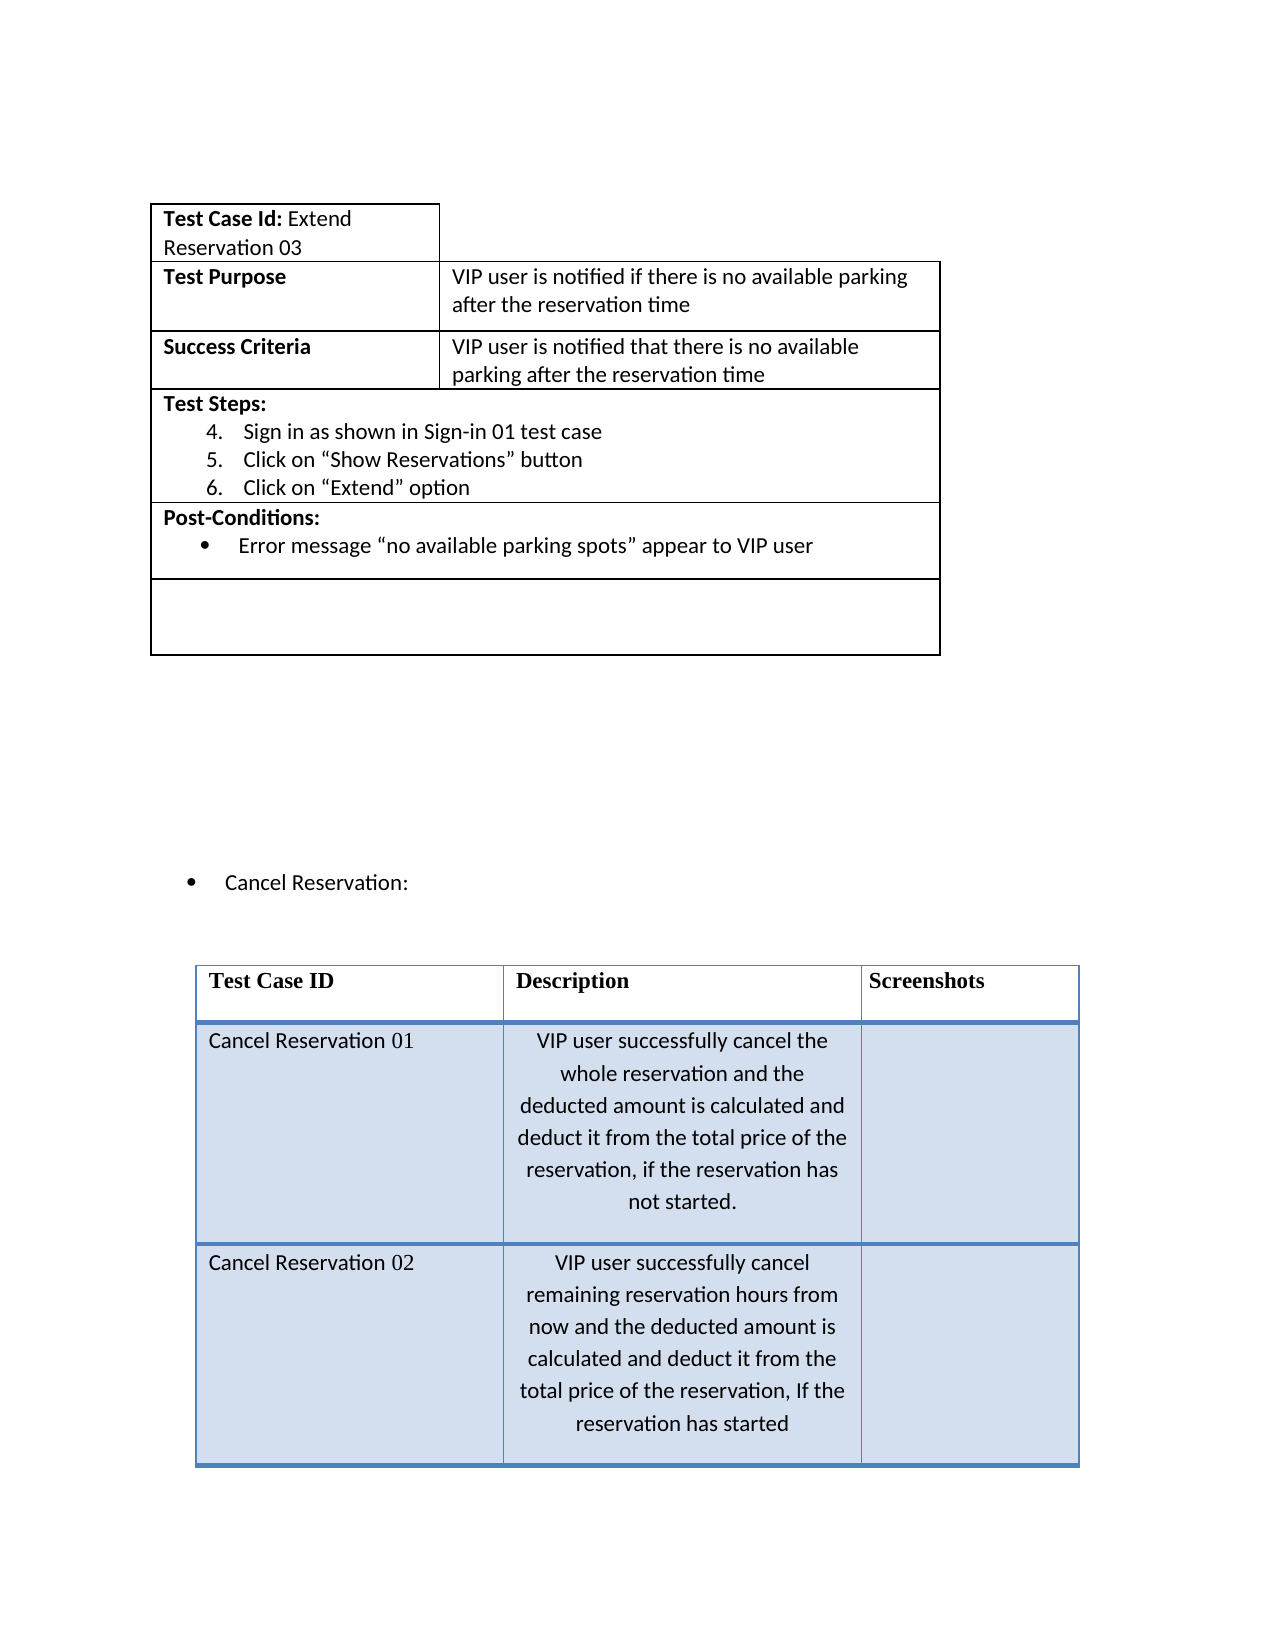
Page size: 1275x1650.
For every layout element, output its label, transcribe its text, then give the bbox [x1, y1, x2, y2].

table_header Description [504, 966, 861, 1020]
table_cell Cancel Reservation 02 [197, 1246, 503, 1463]
table_cell Post-Conditions: Error message “no available parking spots” appear to VIP user [152, 503, 939, 578]
table_cell Test Steps: Sign in as shown in Sign-in 01 test case Click on “Show Reservations” button Click on “Extend” option [152, 390, 939, 502]
table_cell [862, 1246, 1078, 1463]
table_cell VIP user successfully cancel the whole reservation and the deducted amount is calculated and deduct it from the total price of the reservation, if the reservation has not started. [504, 1025, 861, 1242]
table_cell VIP user successfully cancel remaining reservation hours from now and the deducted amount is calculated and deduct it from the total price of the reservation, If the reservation has started [504, 1246, 861, 1463]
table_cell VIP user is notified if there is no available parking after the reservation time [440, 262, 939, 330]
table_header Test Case ID [197, 966, 503, 1020]
table_cell Cancel Reservation 01 [197, 1025, 503, 1242]
table_cell [862, 1025, 1078, 1242]
list Cancel Reservation: [187, 868, 1125, 896]
table_cell [152, 580, 939, 654]
table_cell VIP user is notified that there is no available parking after the reservation time [440, 332, 939, 388]
table_header Test Case Id: Extend Reservation 03 [152, 205, 439, 261]
table_cell Success Criteria [152, 332, 439, 388]
table_header Screenshots [862, 966, 1078, 1020]
table_cell Test Purpose [152, 262, 439, 330]
